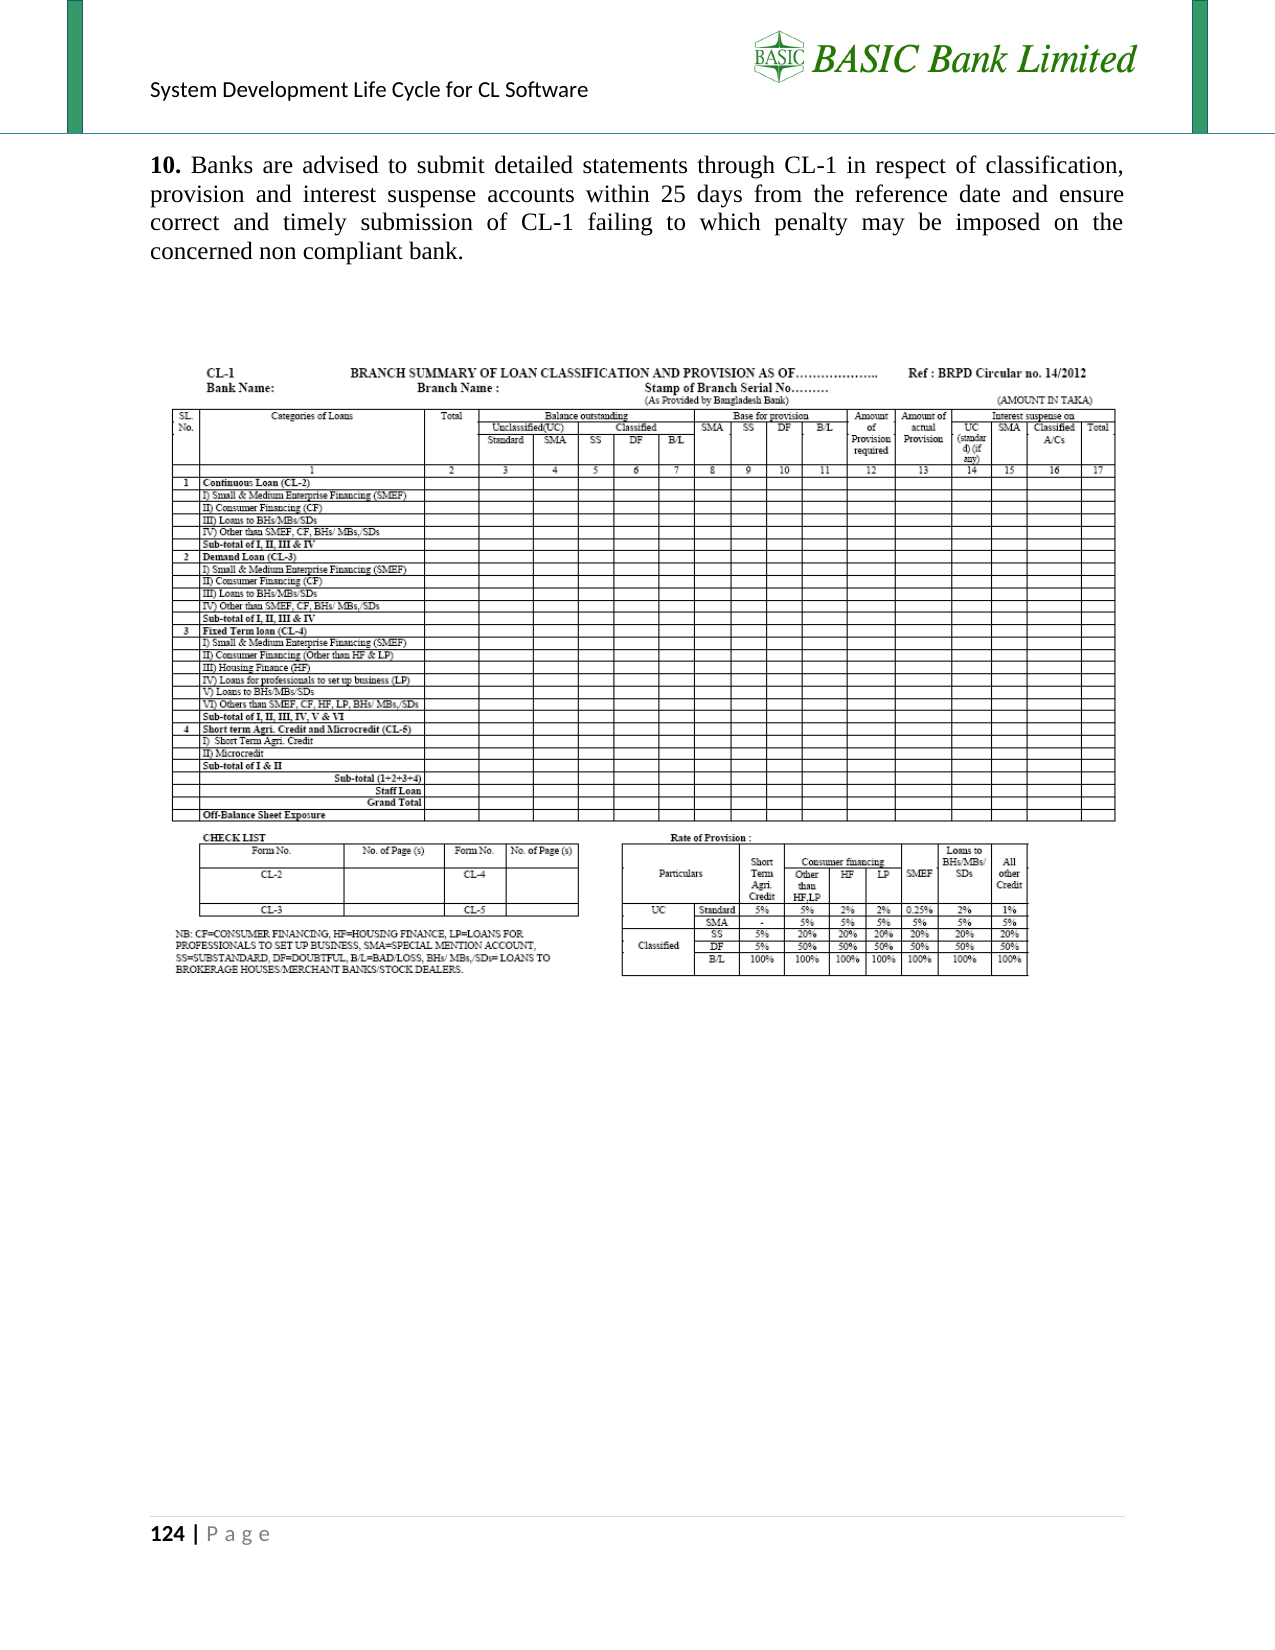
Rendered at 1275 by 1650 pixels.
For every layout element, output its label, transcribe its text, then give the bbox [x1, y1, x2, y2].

text 10. Banks are advised to submit detailed statements through CL-1 in respect of classification, provision and interest suspense accounts within 25 days from the reference date and ensure correct and timely submission of CL-1 failing to which penalty may be imposed on the concerned non compliant bank. [150, 150, 1125, 265]
picture [749, 29, 1140, 84]
